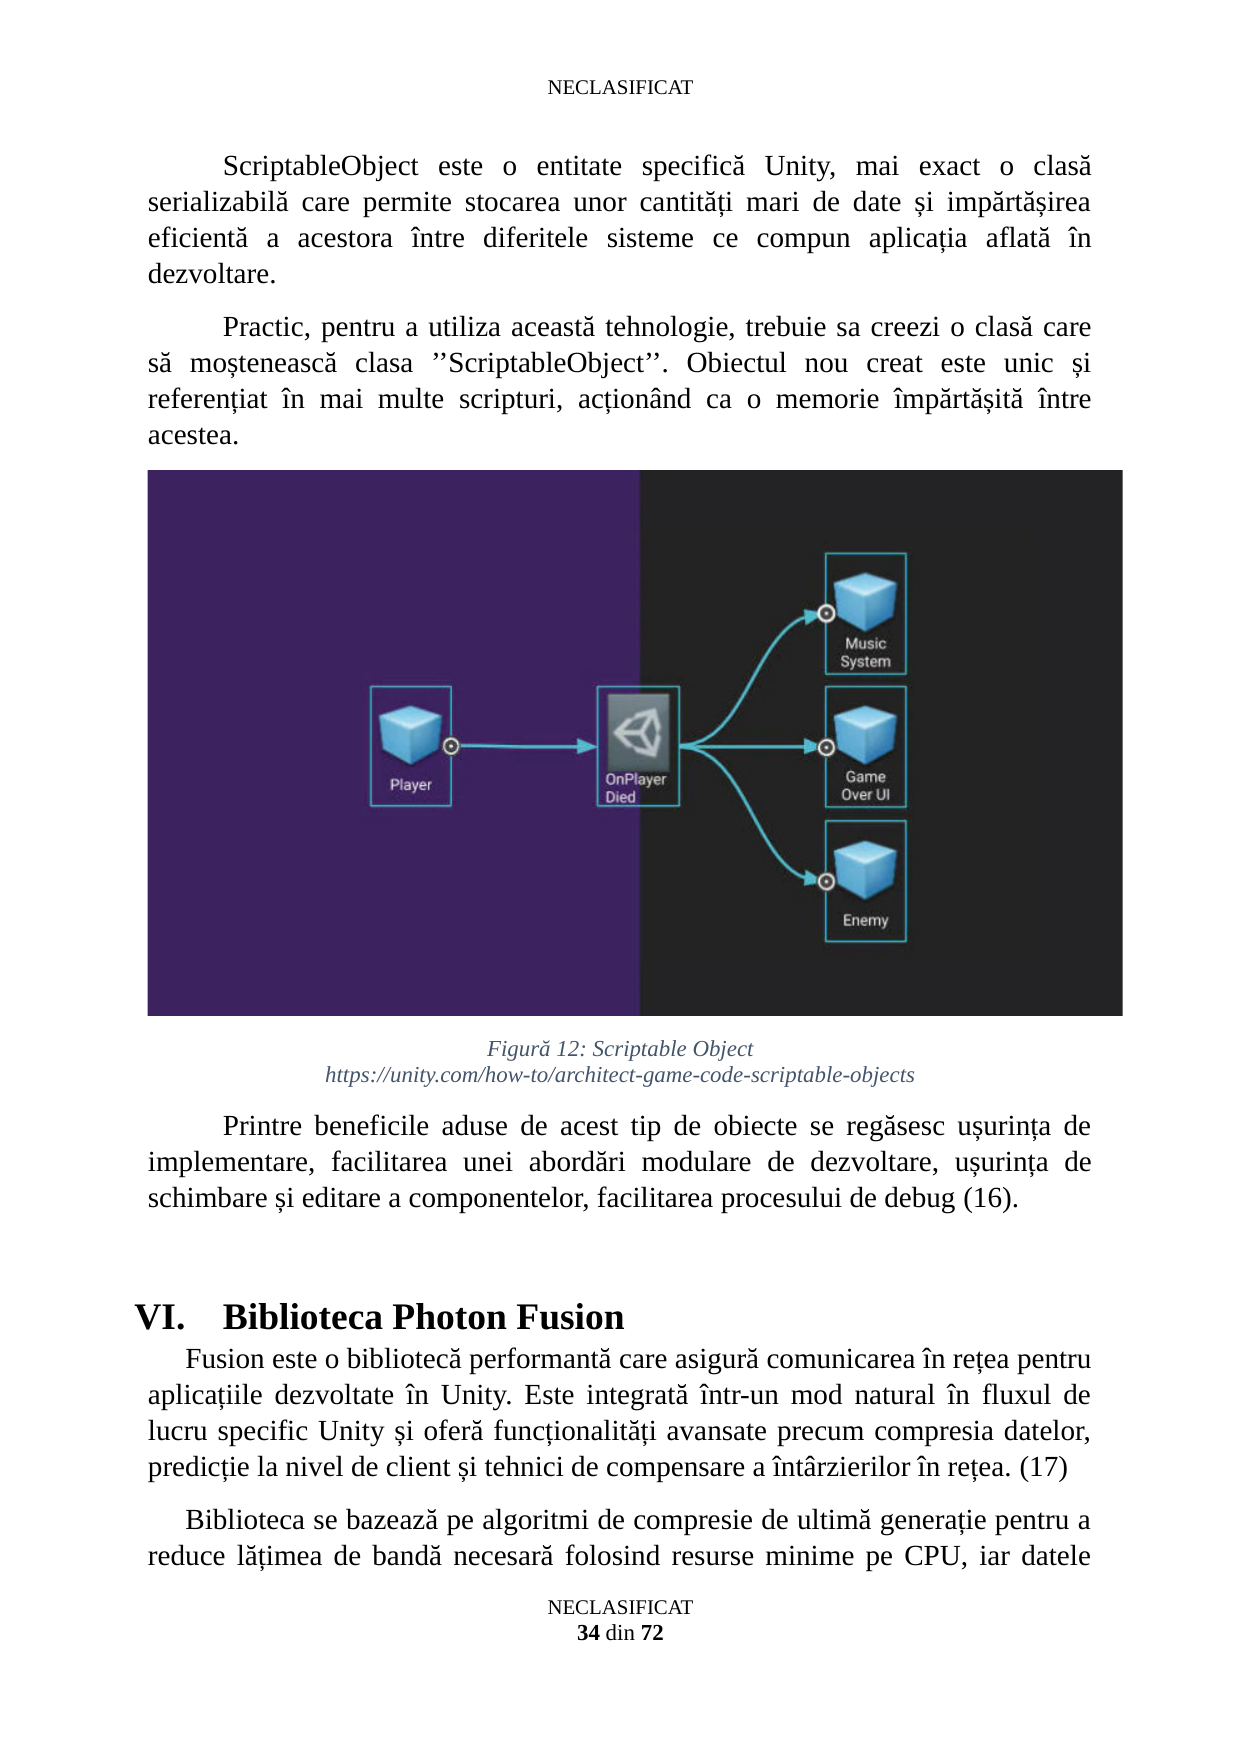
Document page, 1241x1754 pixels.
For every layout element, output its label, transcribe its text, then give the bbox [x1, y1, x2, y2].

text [148, 1502, 1092, 1572]
text https://unity.com/how-to/architect-game-code-scriptable-objects [148, 1061, 1092, 1087]
text Printre beneficile aduse de acest tip de obiecte se regăsesc ușurința de implementare, facilitarea unei abordări modulare de dezvoltare, ușurința de schimbare și editare a componentelor, facilitarea procesului de debug. [148, 1108, 1092, 1214]
text ScriptableObject este o entitate specifică Unity, mai exact o clasă serializabilă care permite stocarea unor cantități mari de date și impărtășirea eficientă a acestora între diferitele sisteme ce compun aplicația aflată în dezvoltare. [148, 148, 1092, 290]
subtitle Biblioteca Photon Fusion [185, 1294, 1092, 1337]
text Practic, pentru a utiliza această tehnologie, trebuie sa creezi o clasă care să moștenească clasa ’’ScriptableObject’’. Obiectul nou creat este unic și referențiat în mai multe scripturi, acționând ca o memorie împărtășită între acestea. [148, 309, 1092, 451]
picture [147, 470, 1123, 1016]
text Fusion este o bibliotecă performantă care asigură comunicarea în rețea pentru aplicațiile dezvoltate în Unity. Este integrată într-un mod natural în fluxul de lucru specific Unity și oferă funcționalități avansate precum compresia datelor, predicție la nivel de client și tehnici de compensare a întârzierilor în rețea. [148, 1341, 1092, 1483]
text Figură 12: Scriptable Object [148, 1034, 1092, 1061]
